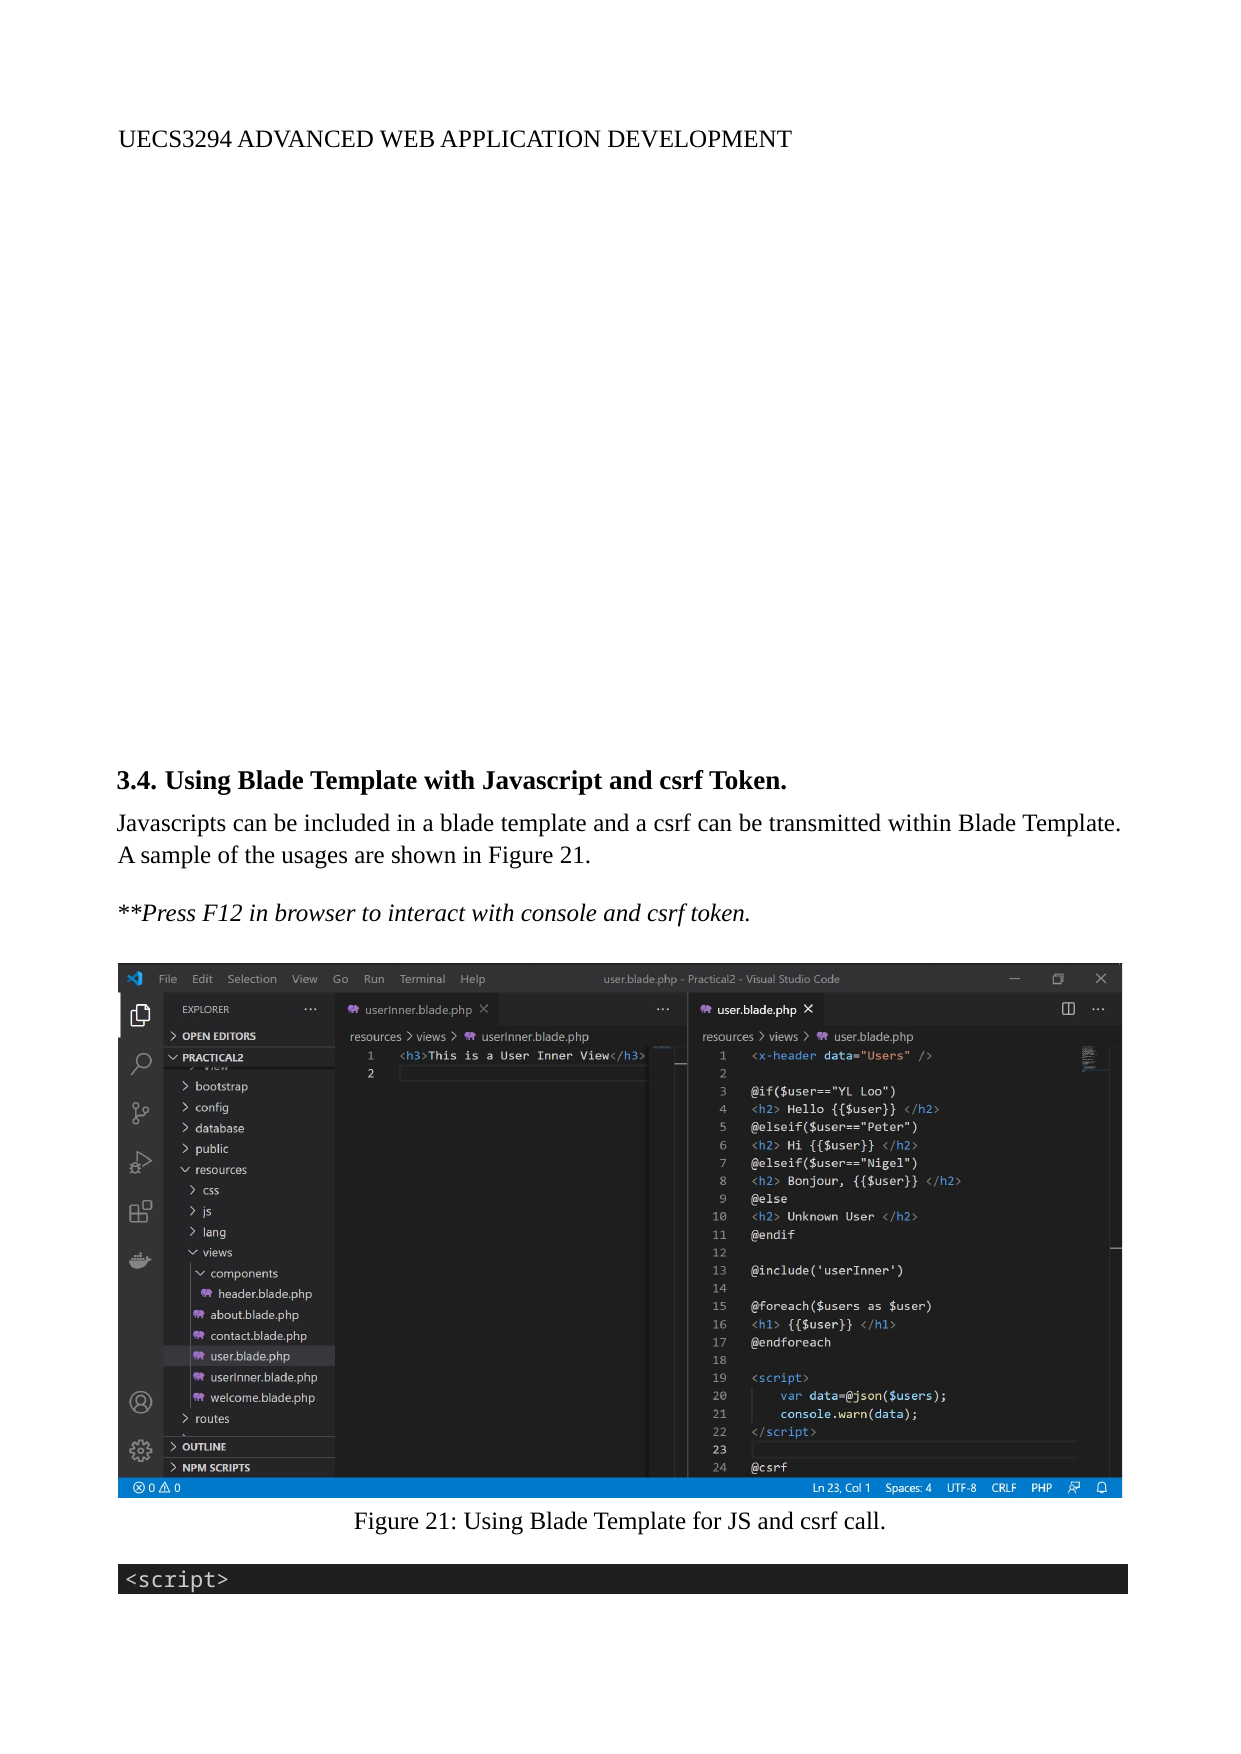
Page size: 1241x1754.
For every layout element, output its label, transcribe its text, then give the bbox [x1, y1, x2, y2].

text Figure 21: Using Blade Template for JS and csrf call. [118, 1506, 1122, 1535]
picture [118, 963, 1123, 1498]
text 3.4. Using Blade Template with Javascript and csrf Token. [116, 764, 1128, 795]
text <script> [118, 1564, 1128, 1594]
text **Press F12 in browser to interact with console and csrf token. [116, 898, 1128, 927]
text Javascripts can be included in a blade template and a csrf can be transmitted within Blade Template. A sample of the usages are shown in Figure 21. [116, 808, 1123, 869]
